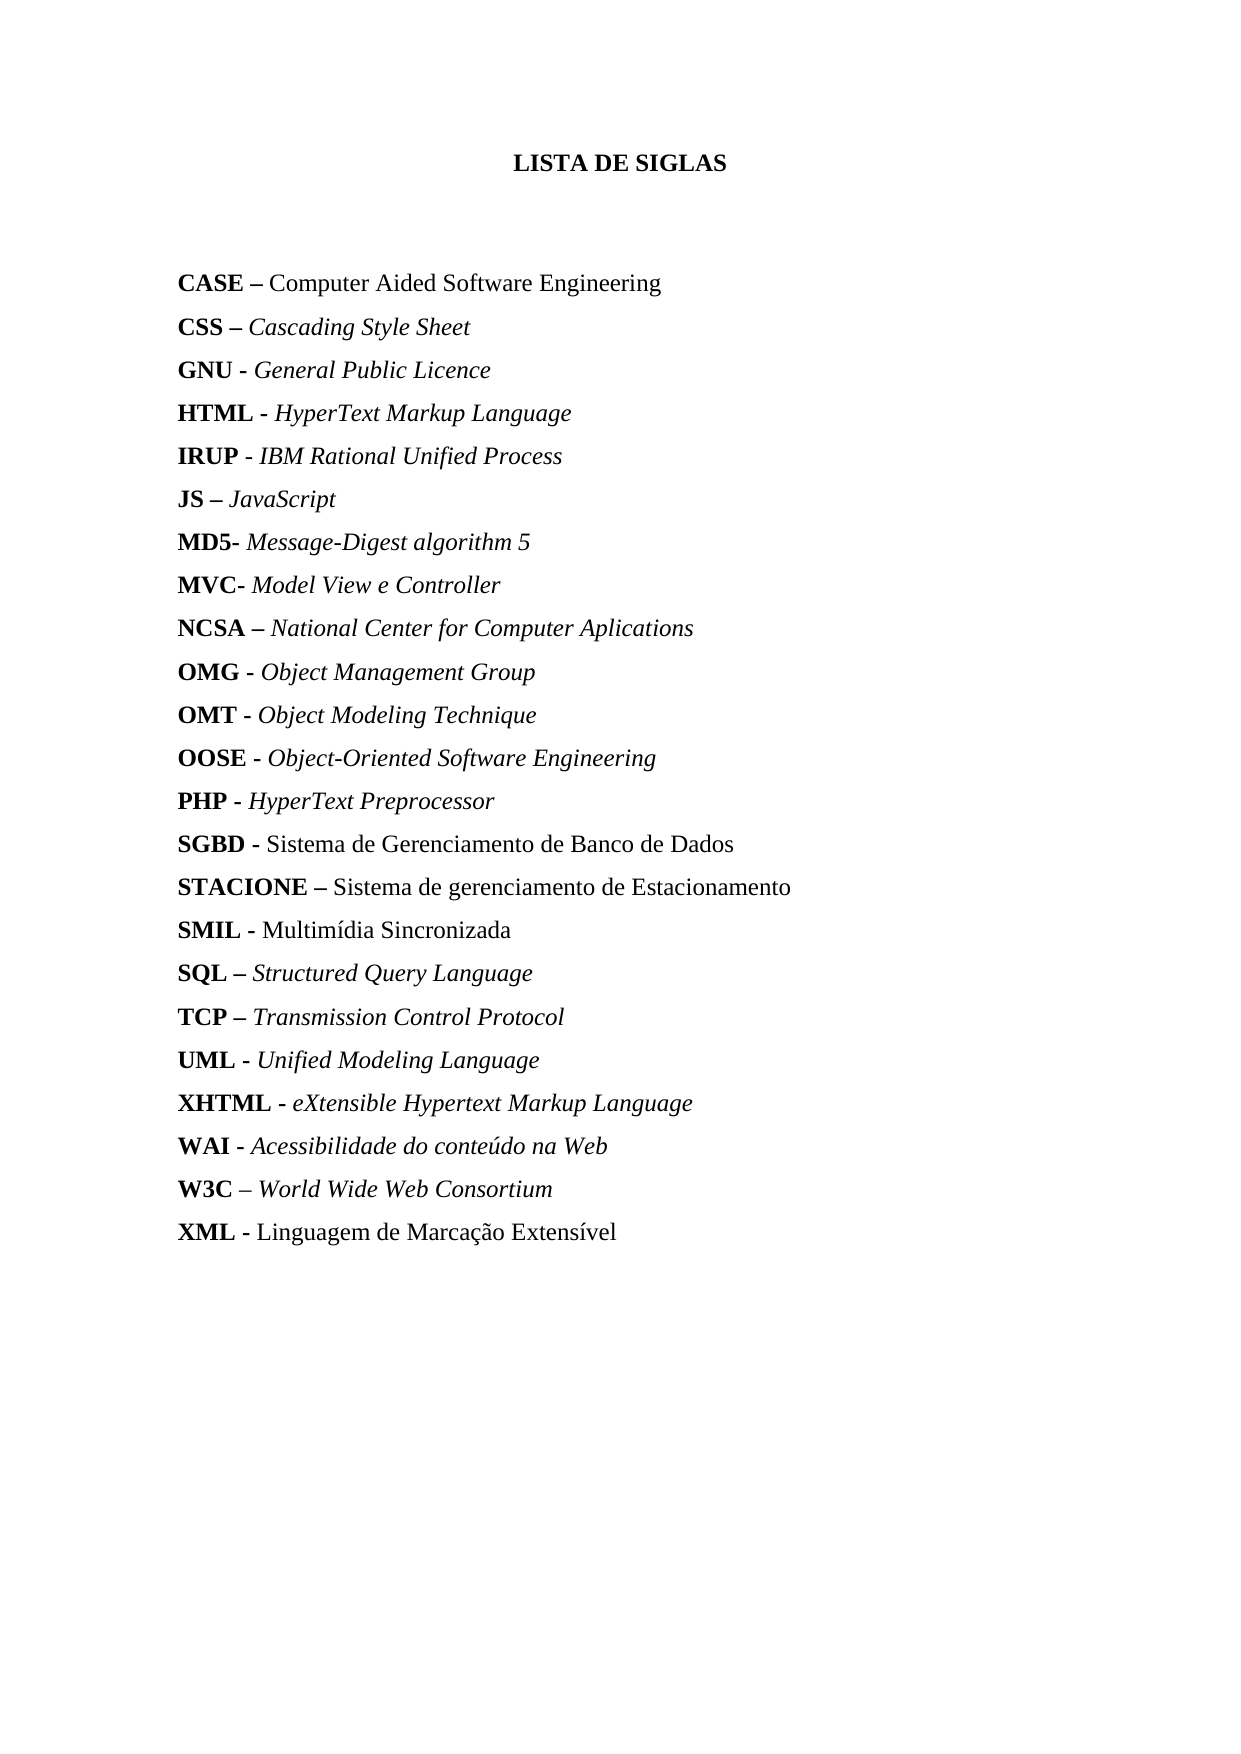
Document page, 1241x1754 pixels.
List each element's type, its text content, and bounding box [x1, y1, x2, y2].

text LISTA DE SIGLAS [177, 148, 1063, 176]
text CASE – Computer Aided Software Engineering CSS – Cascading Style Sheet GNU - General Public Licence HTML - HyperText Markup Language IRUP - IBM Rational Unified Process JS – JavaScript MD5- Message-Digest algorithm 5 MVC- Model View e Controller NCSA – National Center for Computer Aplications OMG - Object Management Group OMT - Object Modeling Technique OOSE - Object-Oriented Software Engineering PHP - HyperText Preprocessor SGBD - Sistema de Gerenciamento de Banco de Dados STACIONE – Sistema de gerenciamento de Estacionamento SMIL - Multimídia Sincronizada SQL – Structured Query Language TCP – Transmission Control Protocol UML - Unified Modeling Language XHTML - eXtensible Hypertext Markup Language WAI - Acessibilidade do conteúdo na Web W3C – World Wide Web Consortium XML - Linguagem de Marcação Extensível [177, 268, 1063, 1246]
